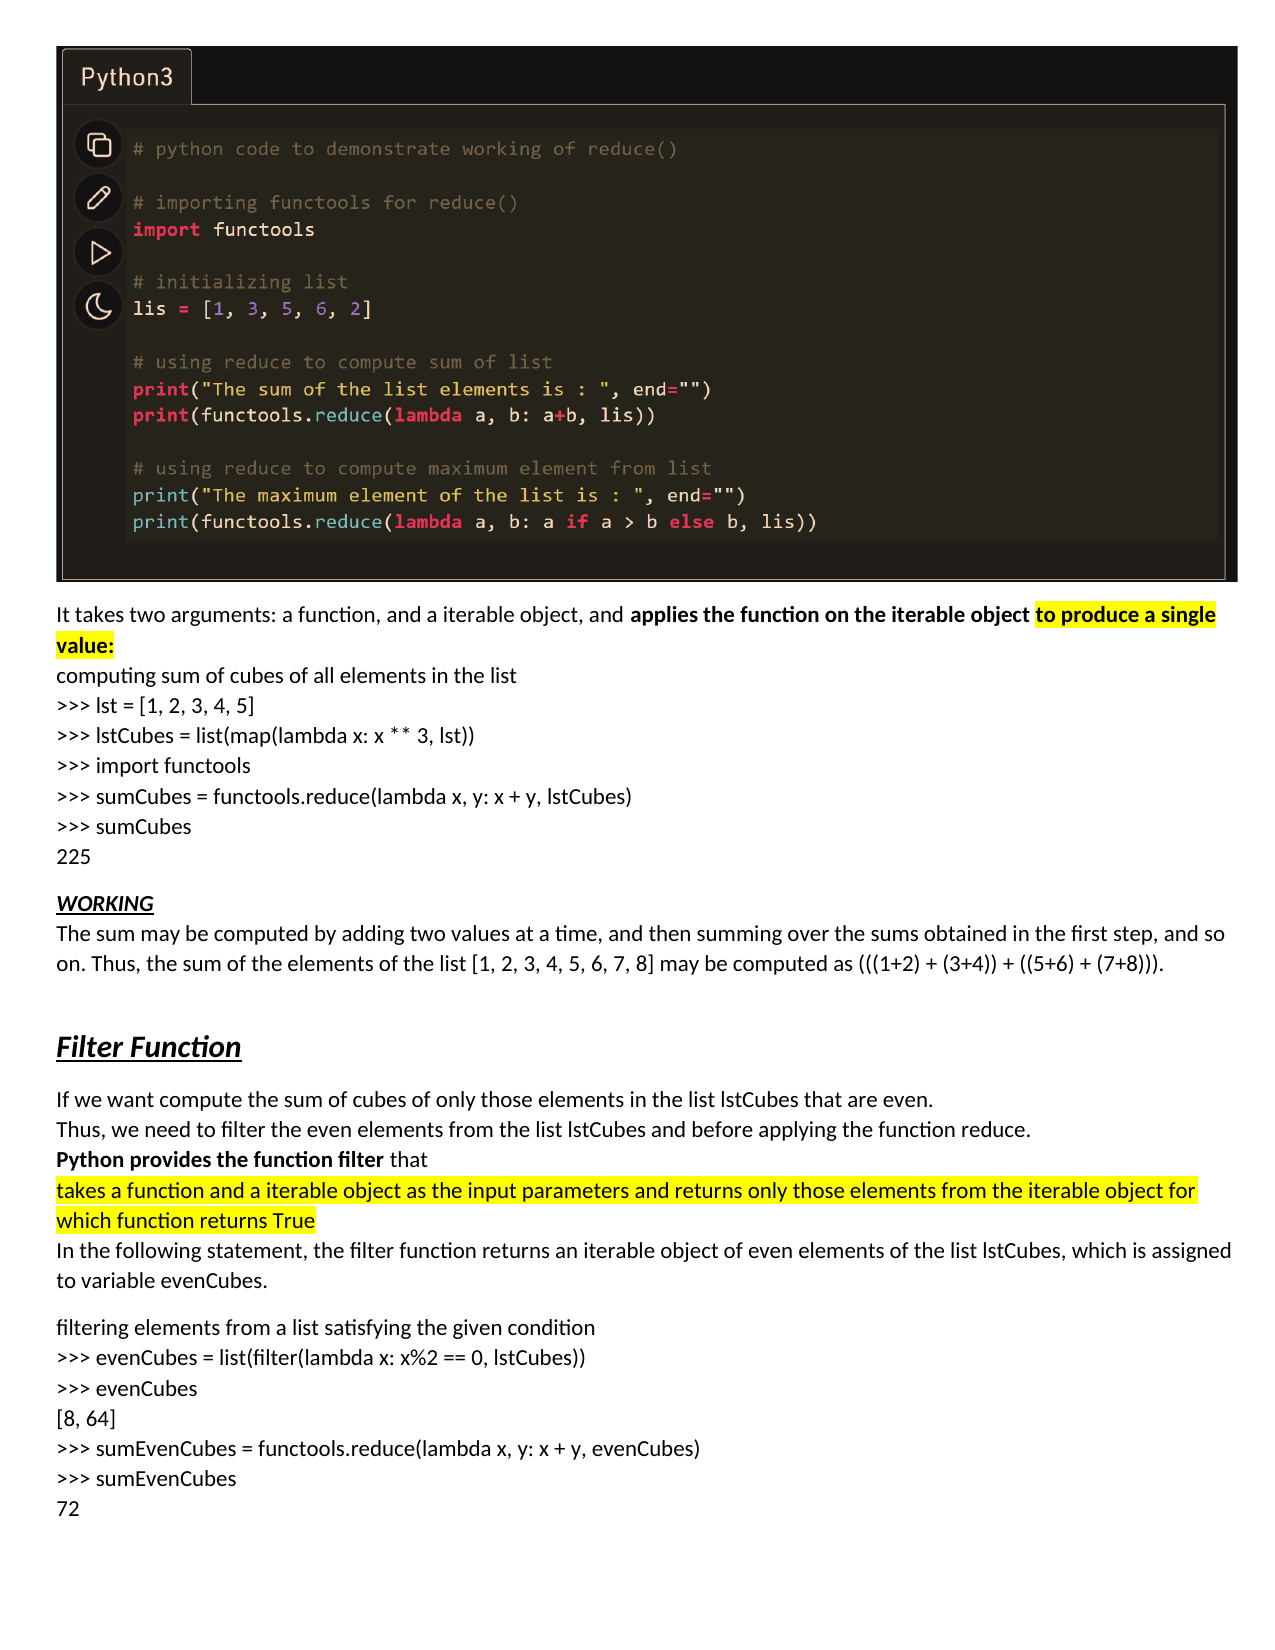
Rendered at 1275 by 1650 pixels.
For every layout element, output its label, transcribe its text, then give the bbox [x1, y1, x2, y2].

text WORKING The sum may be computed by adding two values at a time, and then summing over the sums obtained in the first step, and so on. Thus, the sum of the elements of the list [1, 2, 3, 4, 5, 6, 7, 8] may be computed as (((1+2) + (3+4)) + ((5+6) + (7+8))). [56, 889, 1237, 977]
picture [56, 46, 1238, 582]
text If we want compute the sum of cubes of only those elements in the list lstCubes that are even. Thus, we need to filter the even elements from the list lstCubes and before applying the function reduce. Python provides the function filter that takes a function and a iterable object as the input parameters and returns only those elements from the iterable object for which function returns True In the following statement, the filter function returns an iterable object of even elements of the list lstCubes, which is assigned to variable evenCubes. [56, 1085, 1237, 1294]
text It takes two arguments: a function, and a iterable object, and applies the function on the iterable object to produce a single value: computing sum of cubes of all elements in the list >>> lst = [1, 2, 3, 4, 5] >>> lstCubes = list(map(lambda x: x ** 3, lst)) >>> import functools >>> sumCubes = functools.reduce(lambda x, y: x + y, lstCubes) >>> sumCubes 225 [56, 601, 1237, 870]
text filtering elements from a list satisfying the given condition >>> evenCubes = list(filter(lambda x: x%2 == 0, lstCubes)) >>> evenCubes [8, 64] >>> sumEvenCubes = functools.reduce(lambda x, y: x + y, evenCubes) >>> sumEvenCubes 72 [56, 1313, 1237, 1523]
text Filter Function [56, 996, 1237, 1066]
